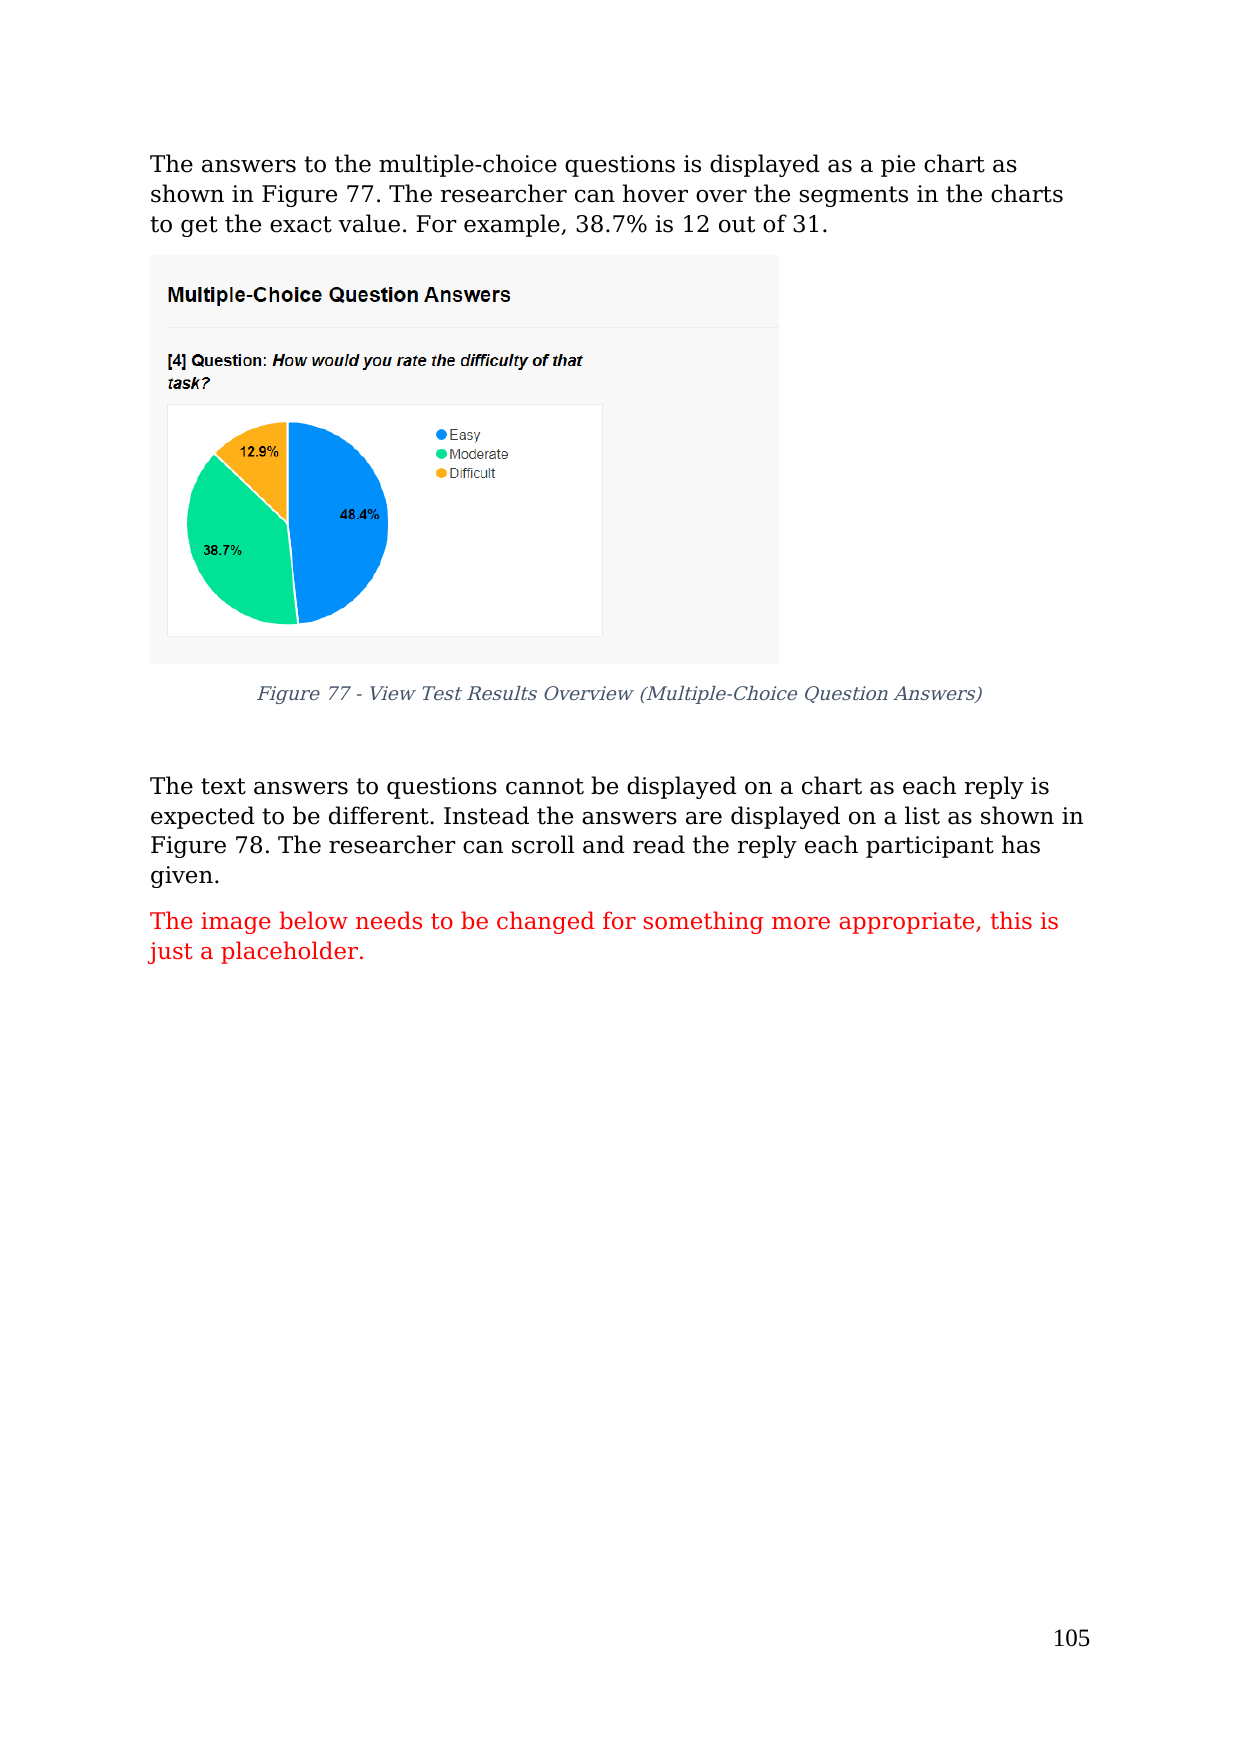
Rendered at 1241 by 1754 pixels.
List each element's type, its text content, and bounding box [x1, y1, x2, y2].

text The image below needs to be changed for something more appropriate, this is just a placeholder. [150, 907, 1090, 964]
text The text answers to questions cannot be displayed on a chart as each reply is expected to be different. Instead the answers are displayed on a list as shown in Figure 78. The researcher can scroll and read the reply each participant has given. [150, 772, 1090, 888]
picture [150, 255, 780, 664]
text The answers to the multiple-choice questions is displayed as a pie chart as shown in Figure 77. The researcher can hover over the segments in the charts to get the exact value. For example, 38.7% is 12 out of 31. [150, 150, 1090, 237]
text Figure 77 - View Test Results Overview (Multiple-Choice Question Answers) [150, 682, 1090, 704]
